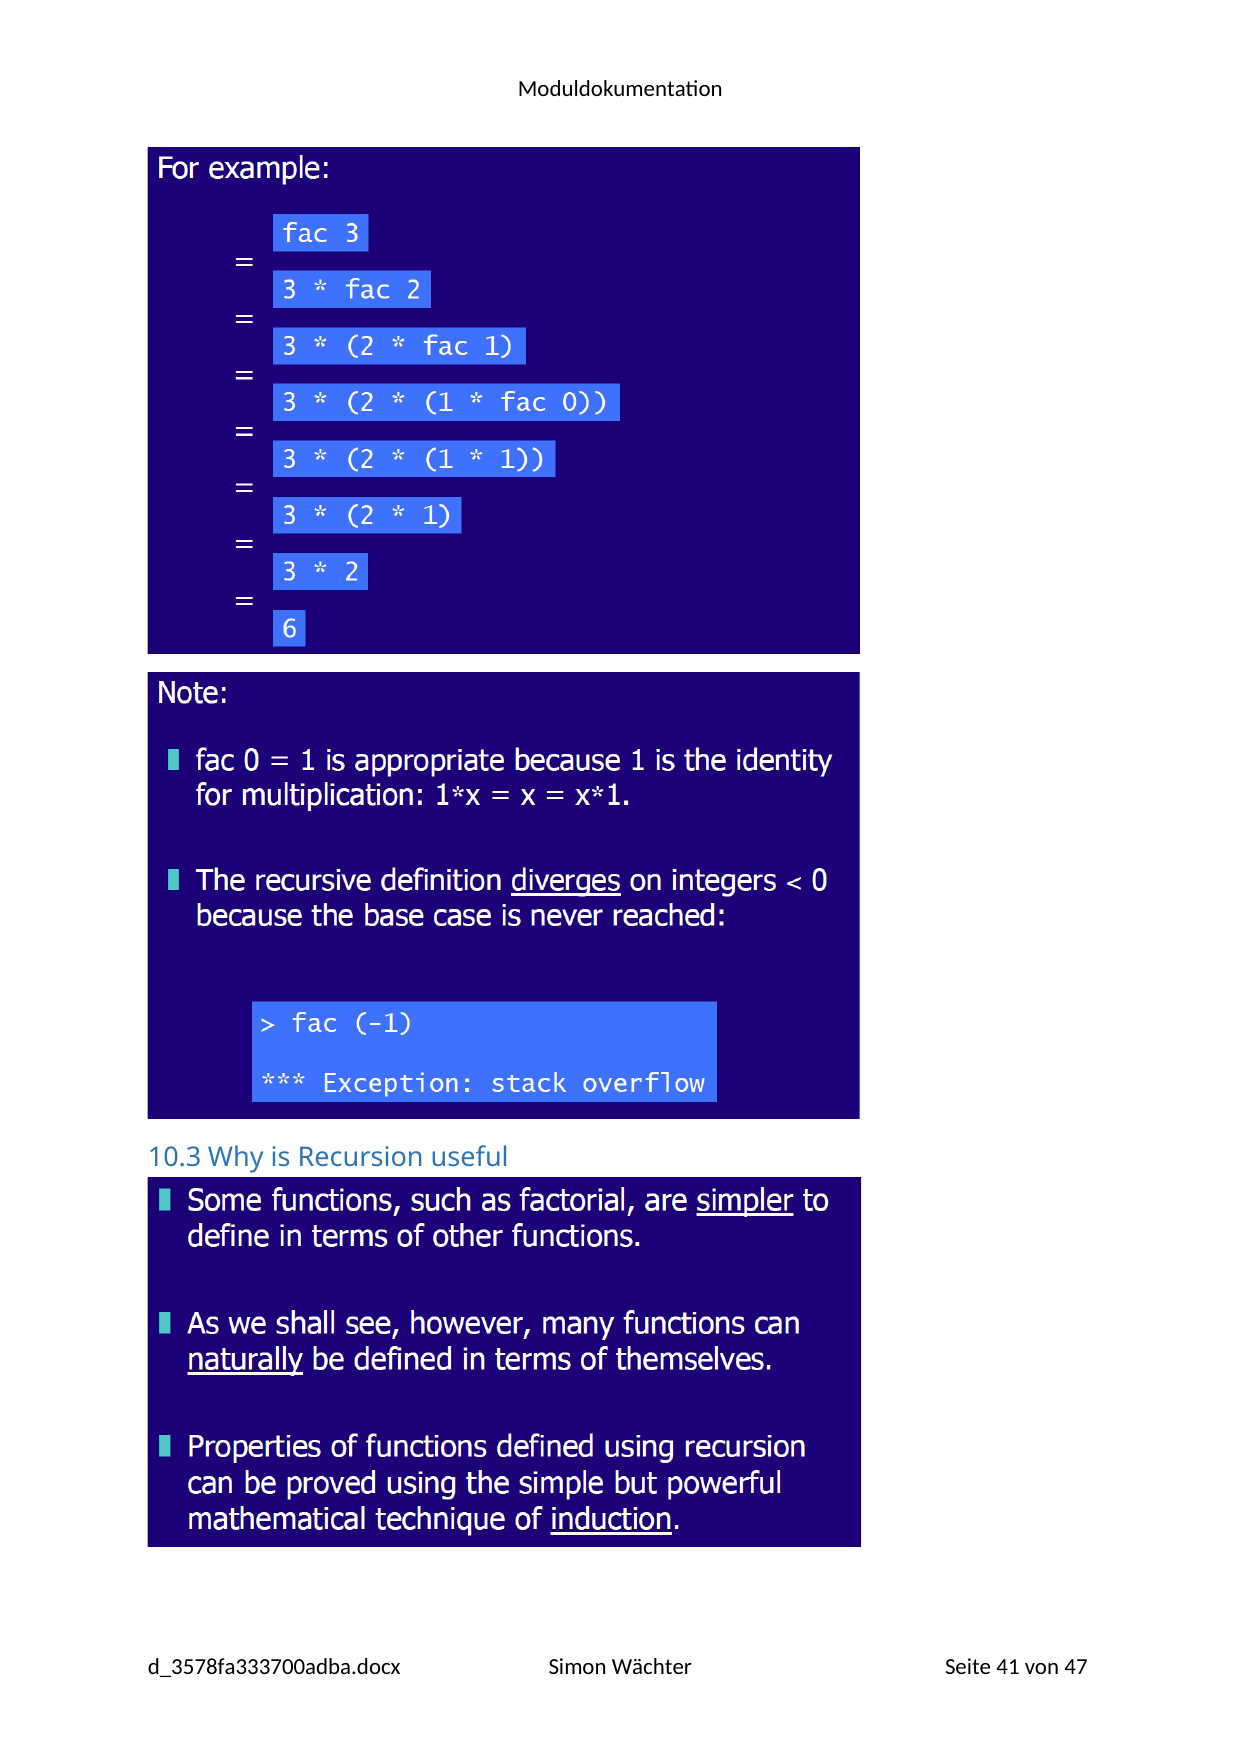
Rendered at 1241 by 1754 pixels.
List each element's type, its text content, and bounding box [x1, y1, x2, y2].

subtitle Why is Recursion useful [148, 1138, 1093, 1175]
picture [147, 672, 860, 1119]
picture [147, 1177, 862, 1547]
picture [147, 147, 860, 654]
